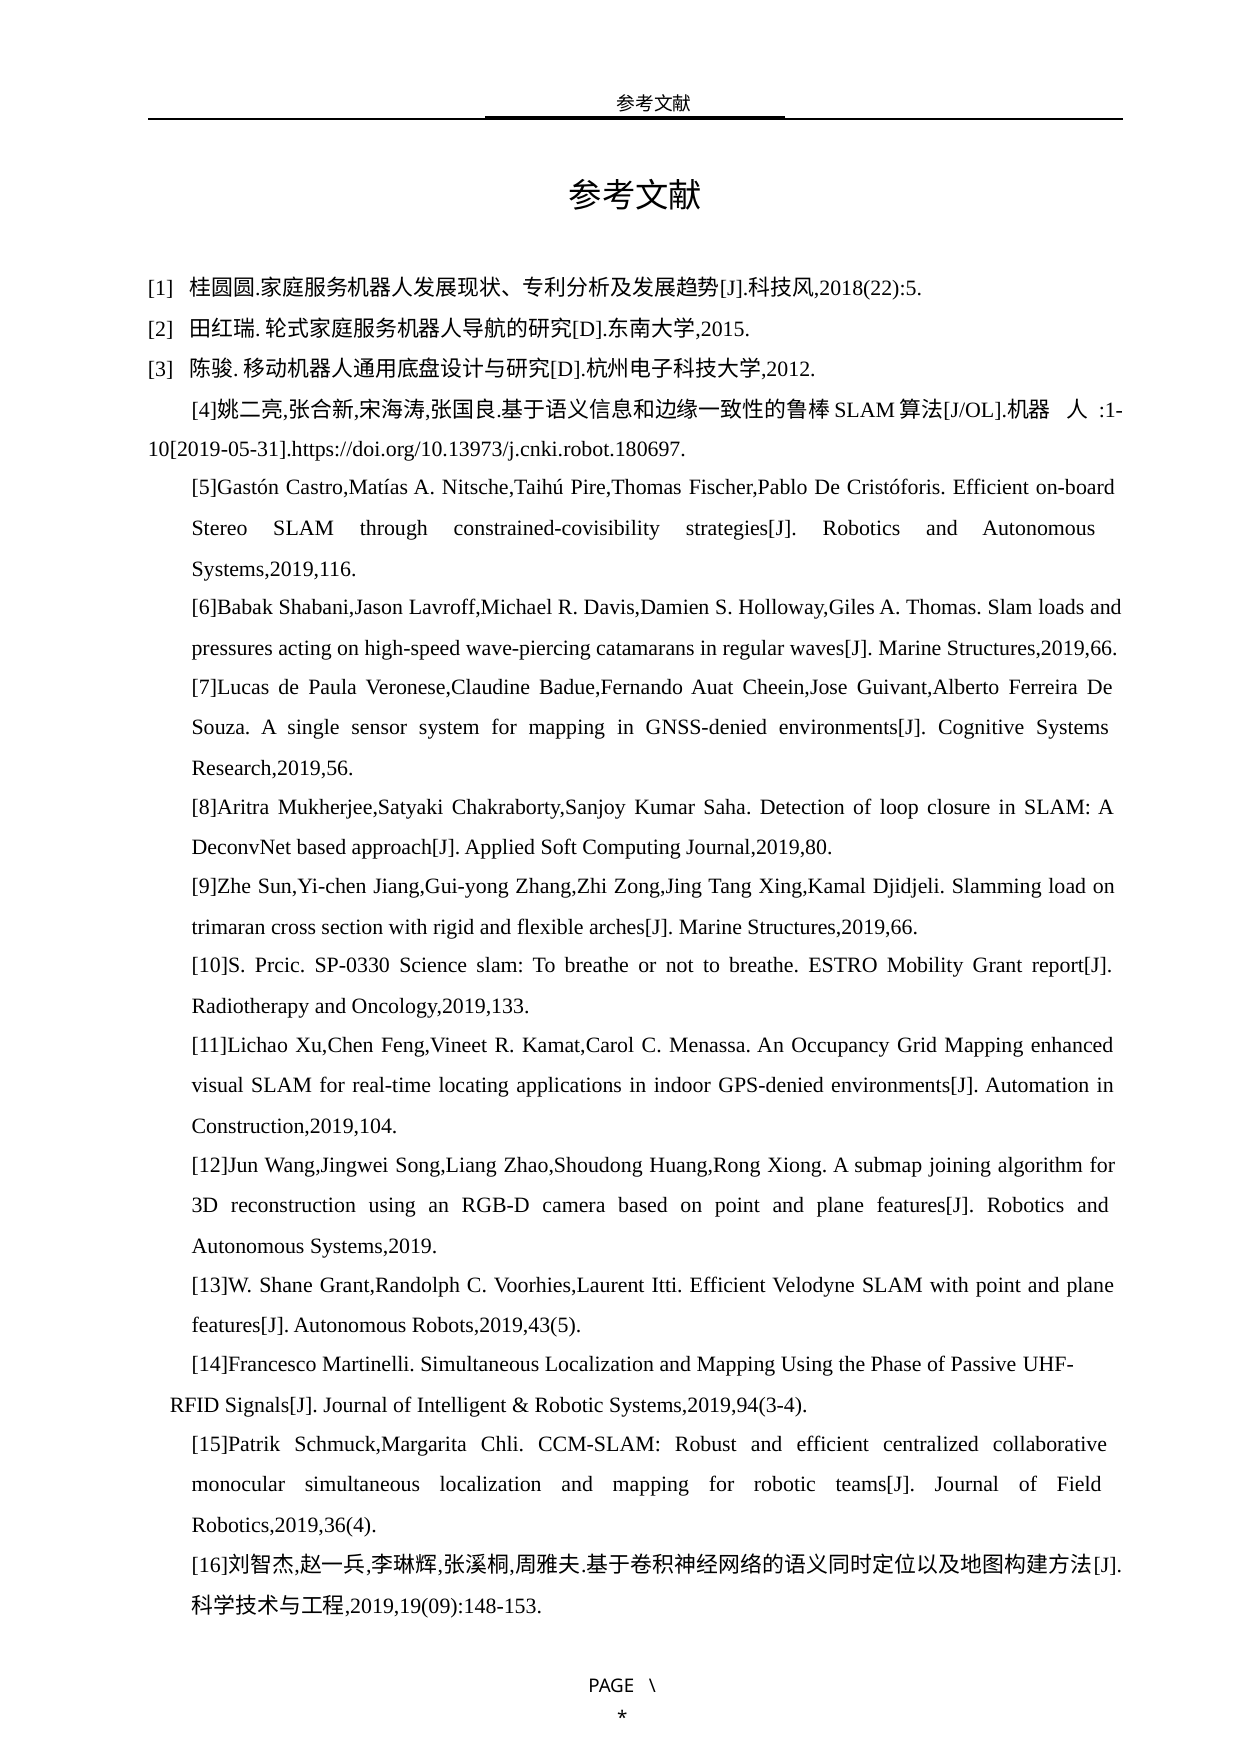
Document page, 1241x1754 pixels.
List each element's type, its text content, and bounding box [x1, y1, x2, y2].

subtitle 参考文献 [148, 161, 1123, 226]
text [10]S. Prcic. SP-0330 Science slam: To breathe or not to breathe. ESTRO Mobility Grant report[J]. Radiotherapy and Oncology,2019,133. [148, 949, 1123, 1022]
text [16]刘智杰,赵一兵,李琳辉,张溪桐,周雅夫.基于卷积神经网络的语义同时定位以及地图构建方法[J]. 科学技术与工程,2019,19(09):148-153. [148, 1547, 1123, 1620]
text [7]Lucas de Paula Veronese,Claudine Badue,Fernando Auat Cheein,Jose Guivant,Alberto Ferreira De Souza. A single sensor system for mapping in GNSS-denied environments[J]. Cognitive Systems Research,2019,56. [169, 670, 1123, 784]
text [4]姚二亮,张合新,宋海涛,张国良.基于语义信息和边缘一致性的鲁棒SLAM算法[J/OL].机器 人:1-10[2019-05-31].https://doi.org/10.13973/j.cnki.robot.180697. [148, 391, 1123, 464]
text [15]Patrik Schmuck,Margarita Chli. CCM‐SLAM: Robust and efficient centralized collaborative monocular simultaneous localization and mapping for robotic teams[J]. Journal of Field Robotics,2019,36(4). [169, 1427, 1123, 1541]
list 桂圆圆.家庭服务机器人发展现状、专利分析及发展趋势[J].科技风,2018(22):5. [148, 270, 1123, 302]
list 陈骏. 移动机器人通用底盘设计与研究[D].杭州电子科技大学,2012. [148, 351, 1123, 383]
text [13]W. Shane Grant,Randolph C. Voorhies,Laurent Itti. Efficient Velodyne SLAM with point and plane features[J]. Autonomous Robots,2019,43(5). [169, 1268, 1123, 1341]
text [8]Aritra Mukherjee,Satyaki Chakraborty,Sanjoy Kumar Saha. Detection of loop closure in SLAM: A DeconvNet based approach[J]. Applied Soft Computing Journal,2019,80. [169, 790, 1123, 863]
text [12]Jun Wang,Jingwei Song,Liang Zhao,Shoudong Huang,Rong Xiong. A submap joining algorithm for 3D reconstruction using an RGB-D camera based on point and plane features[J]. Robotics and Autonomous Systems,2019. [169, 1148, 1123, 1262]
list 田红瑞. 轮式家庭服务机器人导航的研究[D].东南大学,2015. [148, 310, 1123, 343]
text [5]Gastón Castro,Matías A. Nitsche,Taihú Pire,Thomas Fischer,Pablo De Cristóforis. Efficient on-board Stereo SLAM through constrained-covisibility strategies[J]. Robotics and Autonomous Systems,2019,116. [169, 471, 1123, 584]
text [6]Babak Shabani,Jason Lavroff,Michael R. Davis,Damien S. Holloway,Giles A. Thomas. Slam loads and pressures acting on high-speed wave-piercing catamarans in regular waves[J]. Marine Structures,2019,66. [148, 591, 1123, 664]
text [14]Francesco Martinelli. Simultaneous Localization and Mapping Using the Phase of Passive UHF-RFID Signals[J]. Journal of Intelligent & Robotic Systems,2019,94(3-4). [169, 1347, 1123, 1421]
text [11]Lichao Xu,Chen Feng,Vineet R. Kamat,Carol C. Menassa. An Occupancy Grid Mapping enhanced visual SLAM for real-time locating applications in indoor GPS-denied environments[J]. Automation in Construction,2019,104. [169, 1028, 1123, 1142]
text [9]Zhe Sun,Yi-chen Jiang,Gui-yong Zhang,Zhi Zong,Jing Tang Xing,Kamal Djidjeli. Slamming load on trimaran cross section with rigid and flexible arches[J]. Marine Structures,2019,66. [169, 869, 1123, 942]
